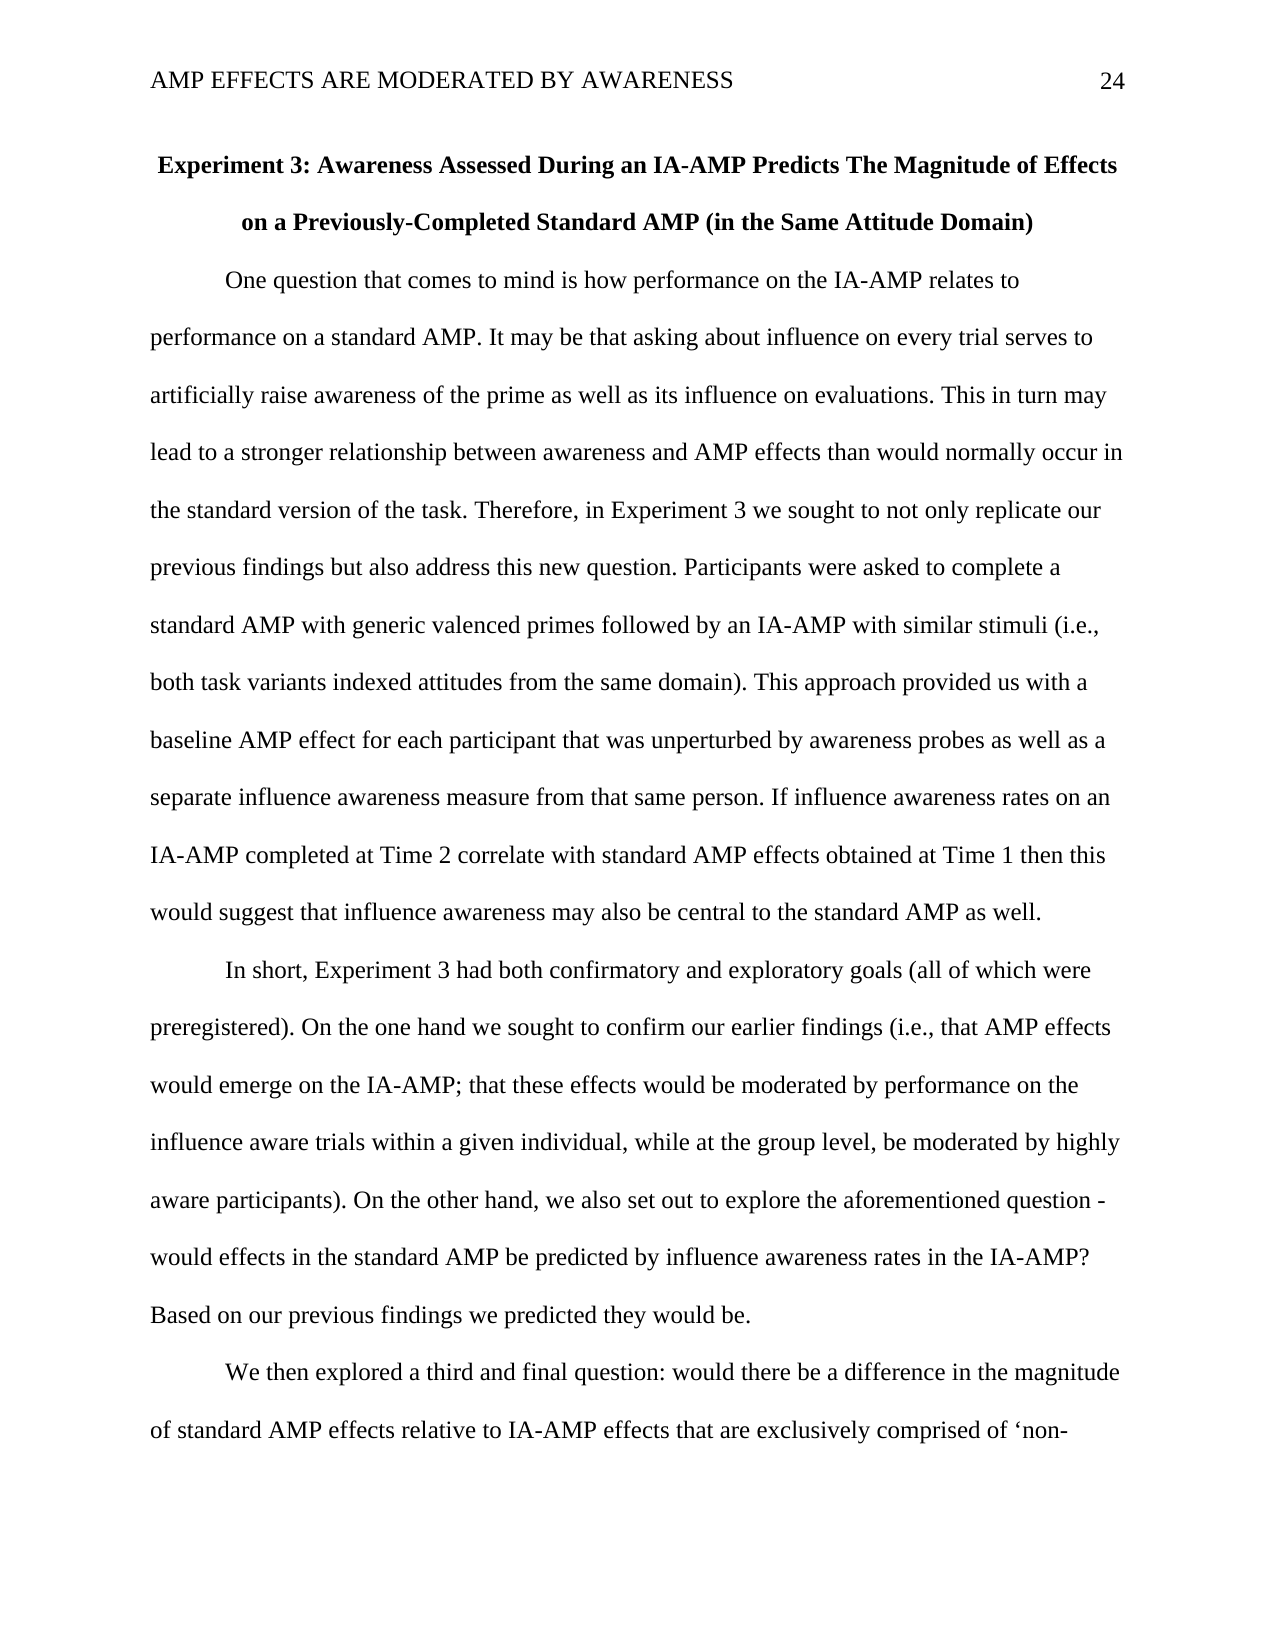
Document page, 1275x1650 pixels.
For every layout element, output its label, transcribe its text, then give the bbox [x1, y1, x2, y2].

subtitle Experiment 3: Awareness Assessed During an IA-AMP Predicts The Magnitude of Effects on a Previously-Completed Standard AMP (in the Same Attitude Domain) [150, 150, 1125, 236]
text In short, Experiment 3 had both confirmatory and exploratory goals (all of which were preregistered). On the one hand we sought to confirm our earlier findings (i.e., that AMP effects would emerge on the IA-AMP; that these effects would be moderated by performance on the influence aware trials within a given individual, while at the group level, be moderated by highly aware participants). On the other hand, we also set out to explore the aforementioned question - would effects in the standard AMP be predicted by influence awareness rates in the IA-AMP? Based on our previous findings we predicted they would be. [150, 955, 1125, 1329]
text One question that comes to mind is how performance on the IA-AMP relates to performance on a standard AMP. It may be that asking about influence on every trial serves to artificially raise awareness of the prime as well as its influence on evaluations. This in turn may lead to a stronger relationship between awareness and AMP effects than would normally occur in the standard version of the task. Therefore, in Experiment 3 we sought to not only replicate our previous findings but also address this new question. Participants were asked to complete a standard AMP with generic valenced primes followed by an IA-AMP with similar stimuli (i.e., both task variants indexed attitudes from the same domain). This approach provided us with a baseline AMP effect for each participant that was unperturbed by awareness probes as well as a separate influence awareness measure from that same person. If influence awareness rates on an IA-AMP completed at Time 2 correlate with standard AMP effects obtained at Time 1 then this would suggest that influence awareness may also be central to the standard AMP as well. [150, 265, 1125, 926]
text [150, 1357, 1125, 1444]
